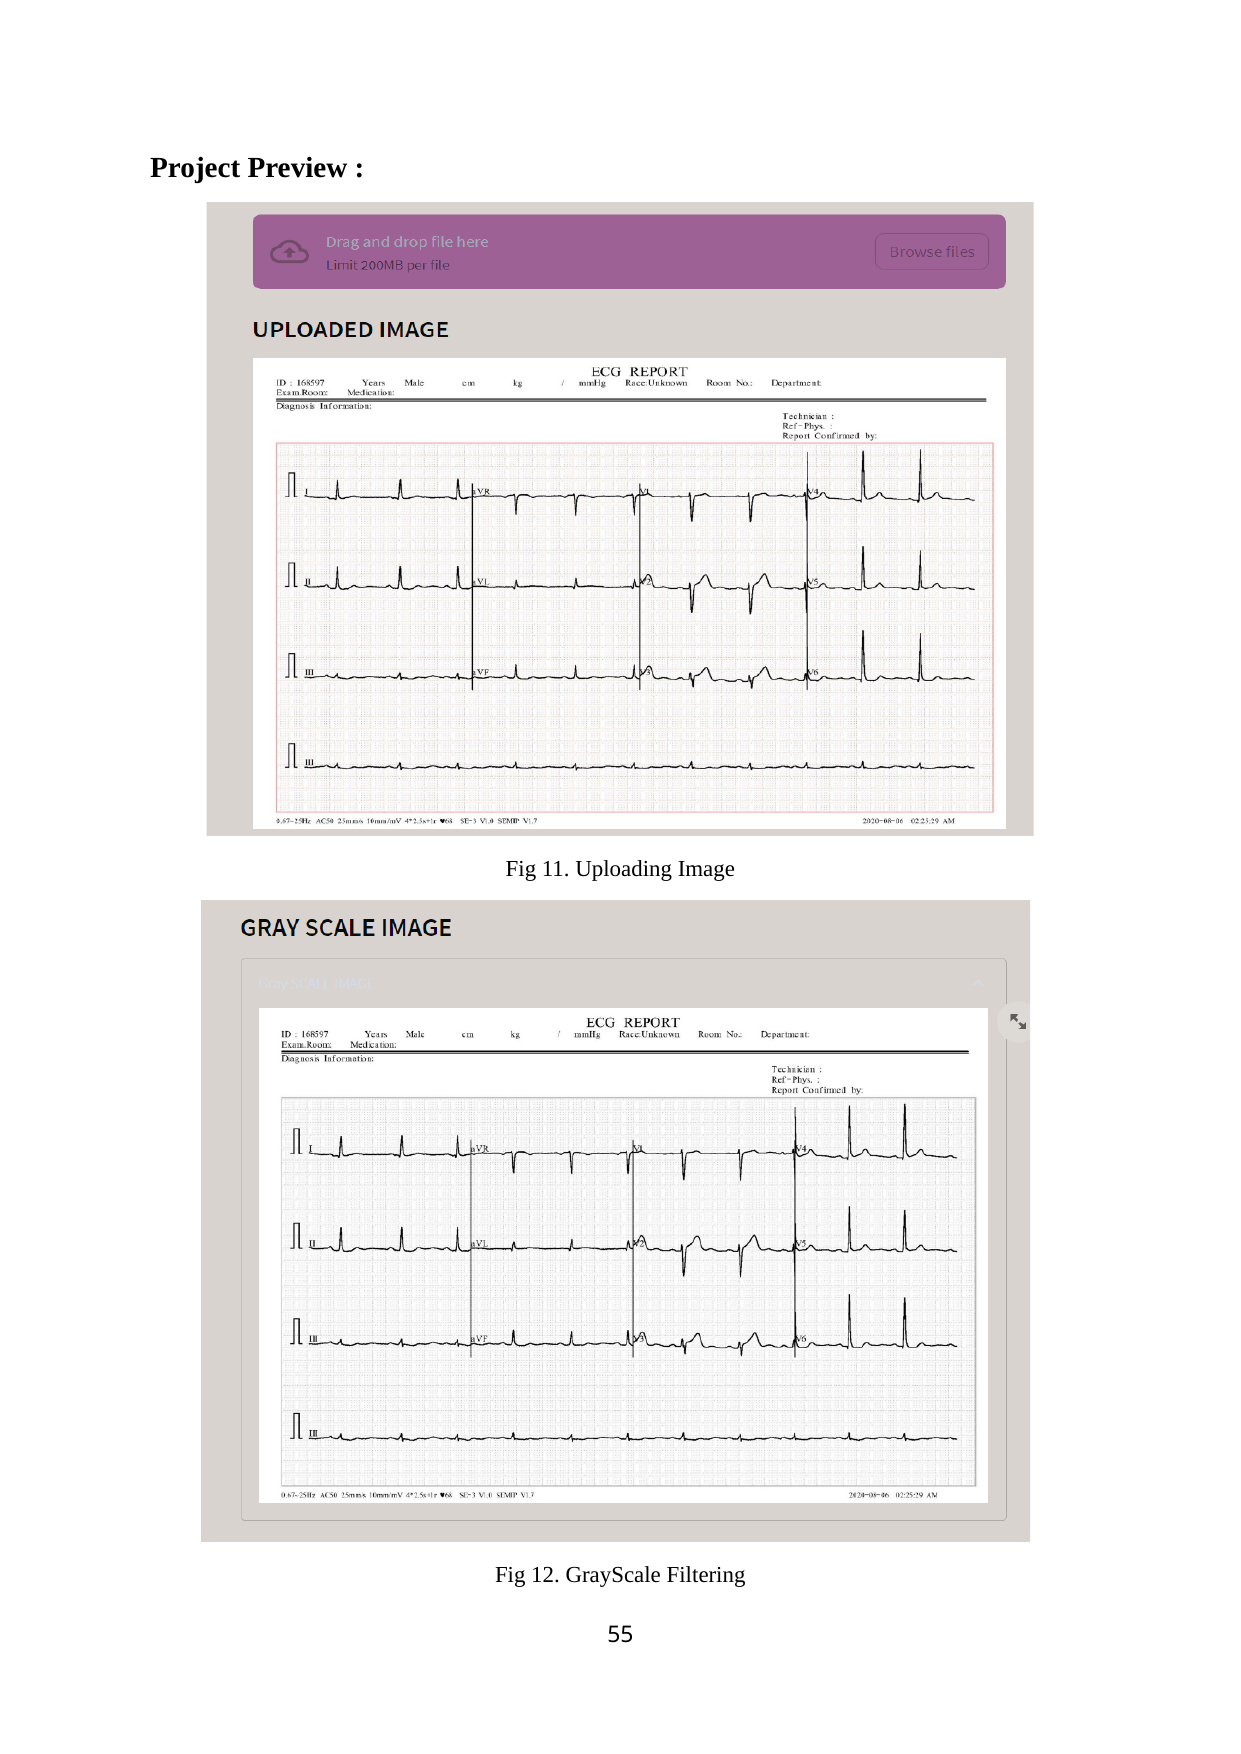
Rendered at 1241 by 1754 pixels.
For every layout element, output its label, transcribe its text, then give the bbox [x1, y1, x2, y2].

picture [201, 900, 1031, 1542]
text Fig 11. Uploading Image [150, 855, 1090, 881]
text Project Preview : [150, 150, 1090, 183]
text Fig 12. GrayScale Filtering [150, 1561, 1090, 1587]
picture [206, 202, 1034, 836]
